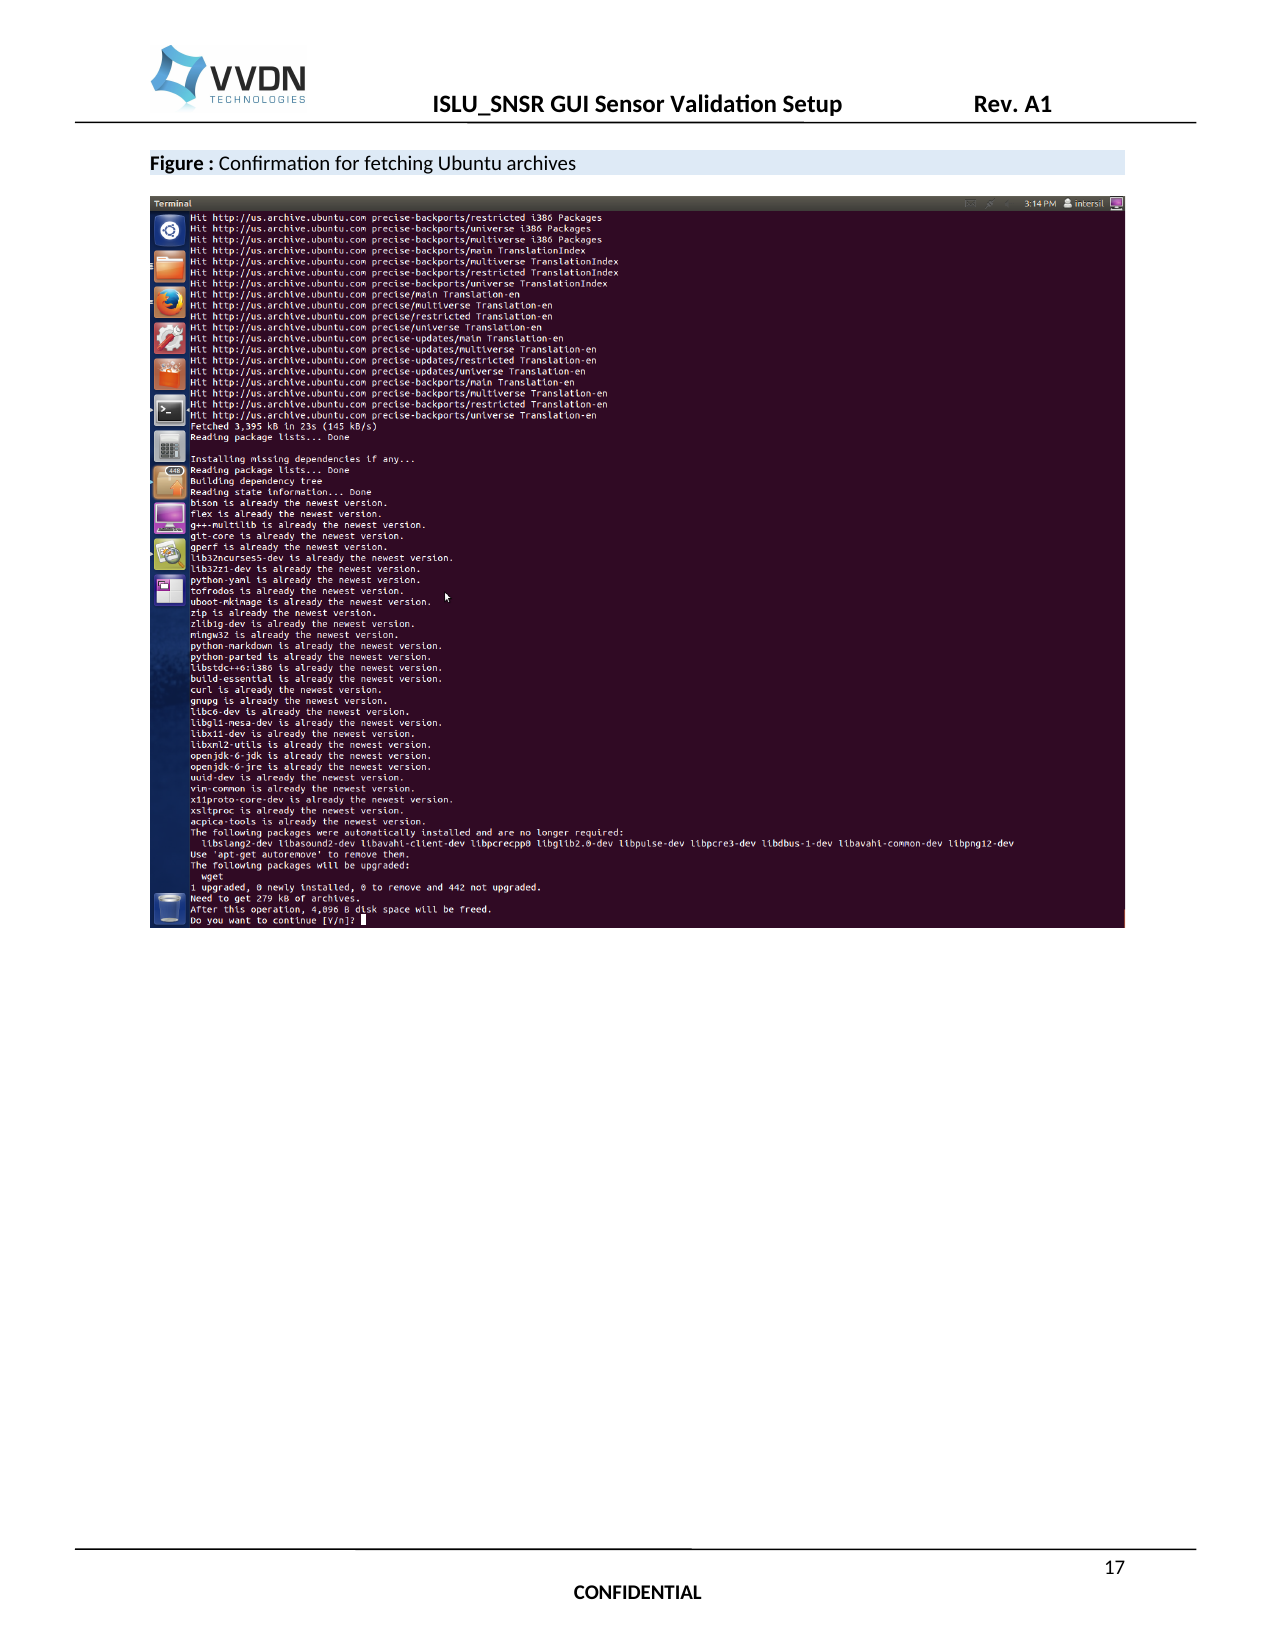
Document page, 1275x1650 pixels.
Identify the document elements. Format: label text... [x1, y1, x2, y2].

picture [150, 45, 307, 113]
picture [150, 196, 1125, 928]
text Figure : Confirmation for fetching Ubuntu archives [150, 150, 1125, 175]
